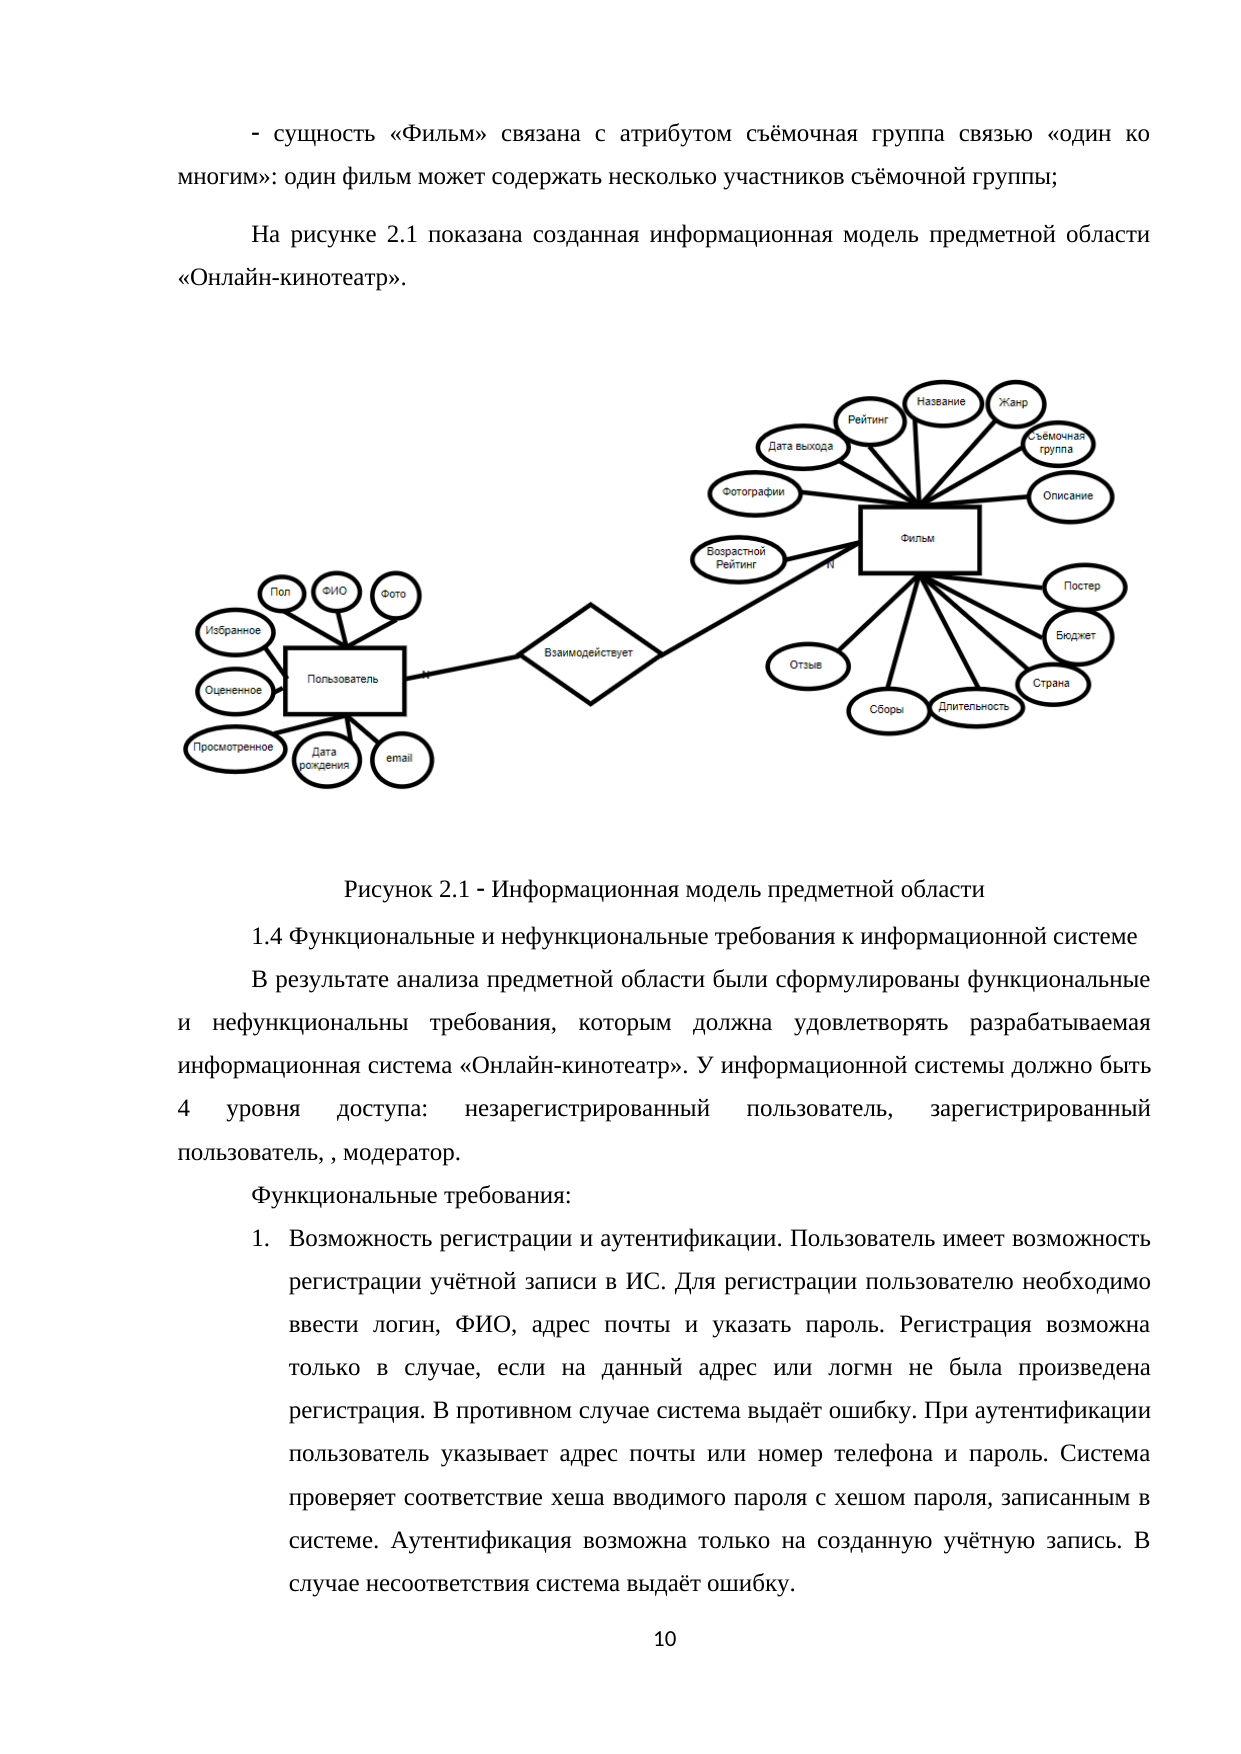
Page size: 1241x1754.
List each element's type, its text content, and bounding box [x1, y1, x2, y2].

subtitle 1.4 Функциональные и нефункциональные требования к информационной системе [177, 921, 1152, 950]
list Возможность регистрации и аутентификации. Пользователь имеет возможность регистрации учётной записи в ИС. Для регистрации пользователю необходимо ввести логин, ФИО, адрес почты и указать пароль. Регистрация возможна только в случае, если на данный адрес или логмн не была произведена регистрация. В противном случае система выдаёт ошибку. При аутентификации пользователь указывает адрес почты или номер телефона и пароль. Система проверяет соответствие хеша вводимого пароля с хешом пароля, записанным в системе. Аутентификация возможна только на созданную учётную запись. В случае несоответствия система выдаёт ошибку. [251, 1223, 1152, 1597]
picture [177, 305, 1152, 860]
text В результате анализа предметной области были сформулированы функциональные и нефункциональны требования, которым должна удовлетворять разрабатываемая информационная система «Онлайн-кинотеатр». У информационной системы должно быть 4 уровня доступа: незарегистрированный пользователь, зарегистрированный пользователь, , модератор. [177, 964, 1152, 1165]
text сущность «Фильм» связана с атрибутом съёмочная группа связью «один ко многим»: один фильм может содержать несколько участников съёмочной группы; [177, 118, 1152, 190]
text На рисунке 2.1 показана созданная информационная модель предметной области «Онлайн-кинотеатр». [177, 219, 1152, 291]
text Функциональные требования: [177, 1180, 1152, 1208]
text Рисунок 2.1 Информационная модель предметной области [177, 874, 1152, 902]
